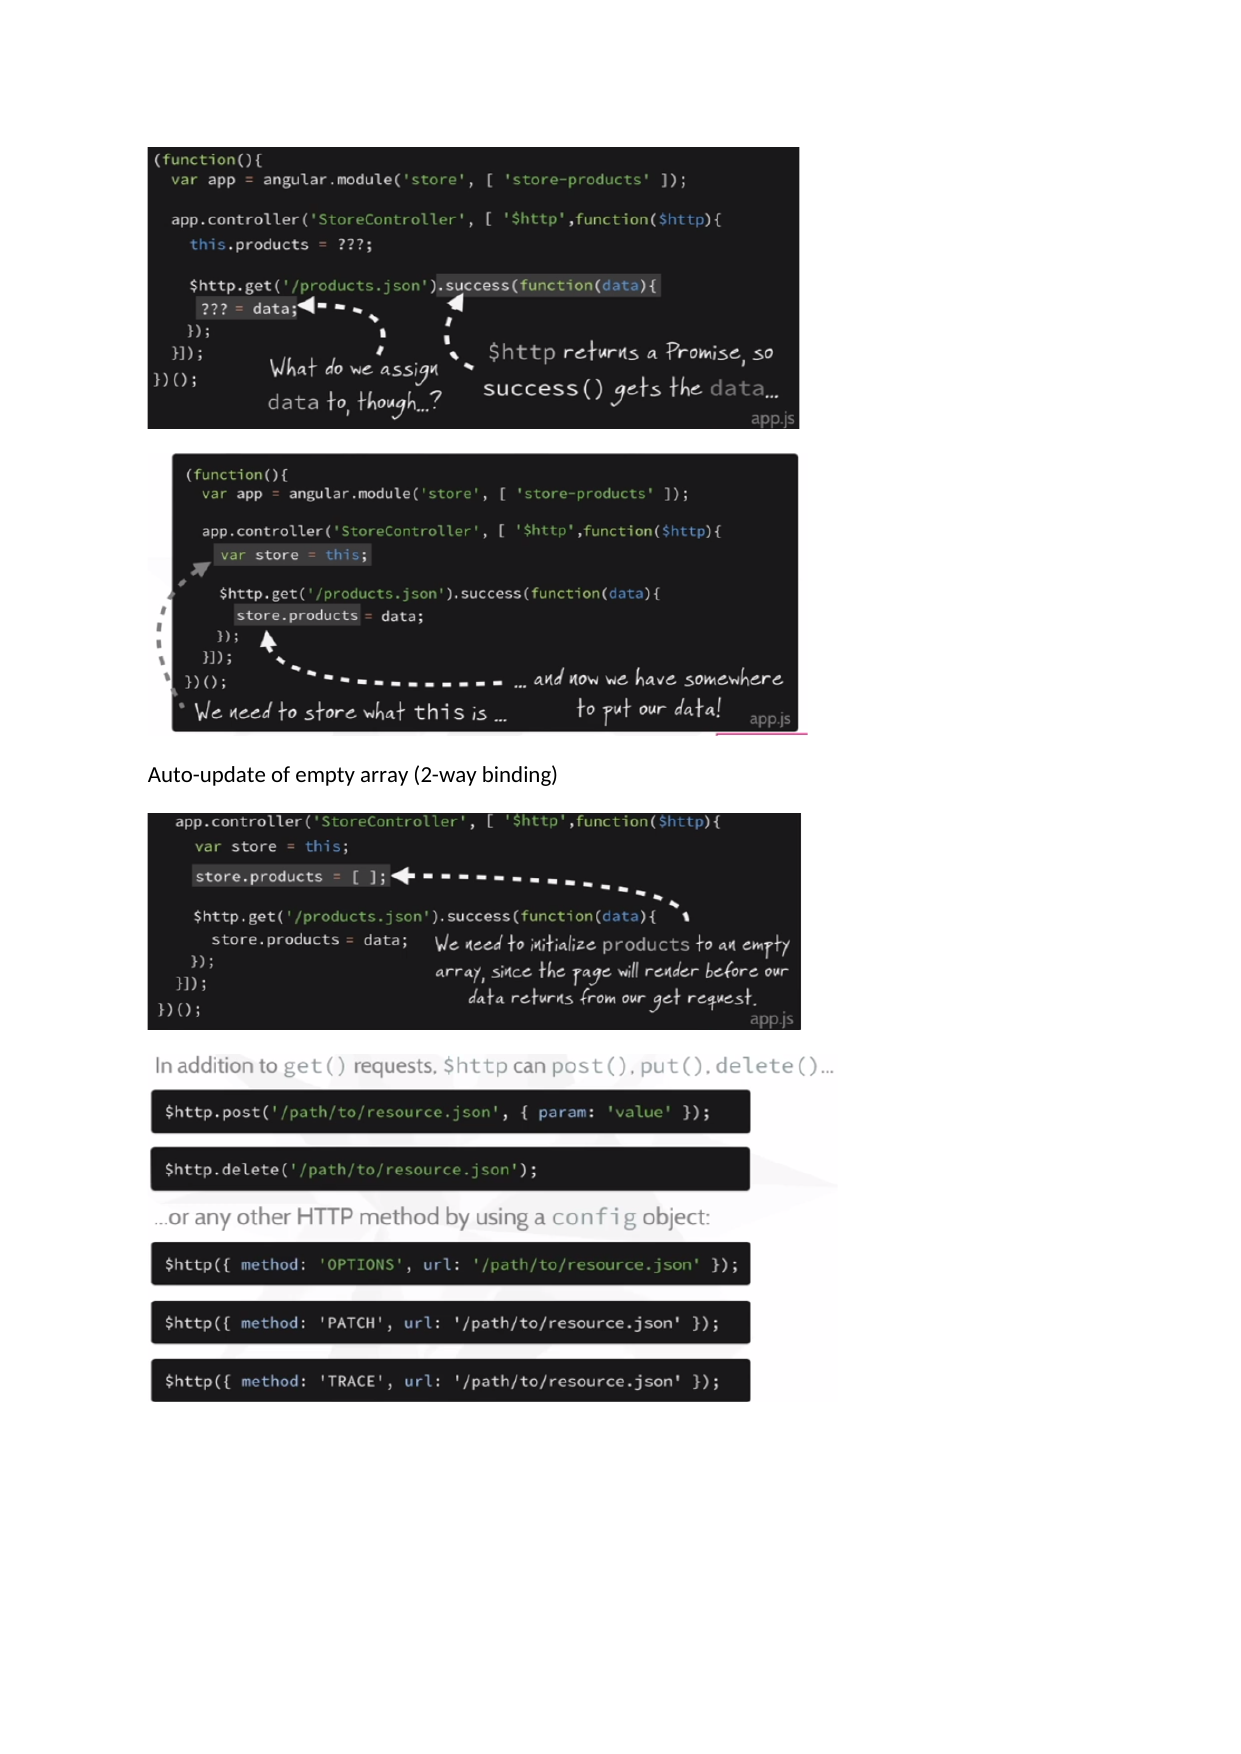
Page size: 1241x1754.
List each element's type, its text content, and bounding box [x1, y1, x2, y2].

picture [147, 147, 800, 429]
picture [147, 813, 802, 1030]
text Auto-update of empty array (2-way binding) [148, 760, 1093, 788]
picture [147, 453, 808, 736]
picture [147, 1054, 838, 1402]
